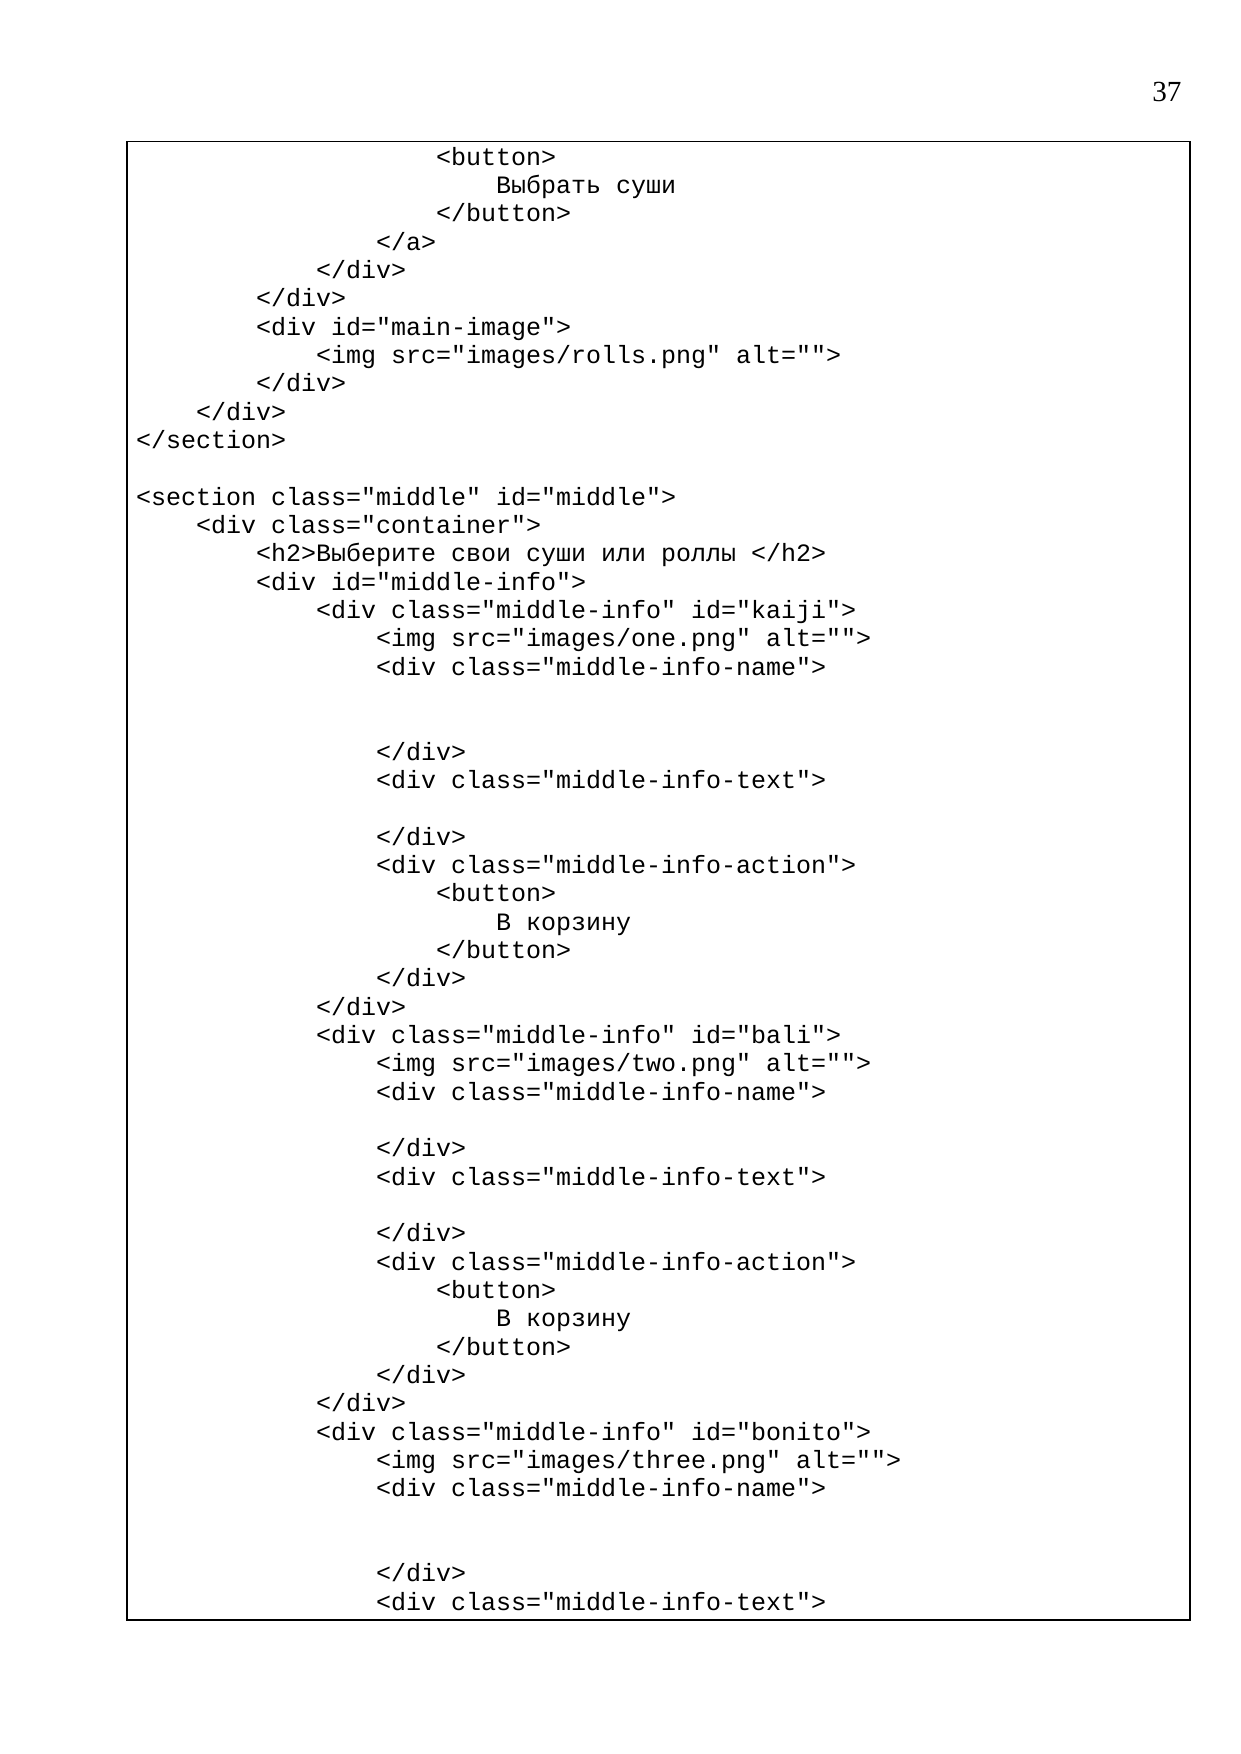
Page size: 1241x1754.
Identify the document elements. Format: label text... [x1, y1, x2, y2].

text </div> [136, 1221, 1181, 1249]
text <button> [136, 1277, 1181, 1306]
text </div> [136, 966, 1181, 994]
text <img src="images/rolls.png" alt=""> [136, 342, 1181, 371]
text </section> [136, 427, 1181, 456]
text </div> [136, 1136, 1181, 1164]
text <div class="container"> [136, 512, 1181, 541]
text </div> [136, 1391, 1181, 1419]
text <div class="middle-info" id="bali"> [136, 1022, 1181, 1051]
text <div class="middle-info-action"> [136, 1249, 1181, 1277]
text <div id="main-image"> [136, 314, 1181, 342]
text </div> [136, 399, 1181, 427]
text Выбрать суши [136, 172, 1181, 201]
text <h2>Выберите свои суши или роллы </h2> [136, 541, 1181, 569]
text <img src="images/one.png" alt=""> [136, 626, 1181, 654]
text </div> [136, 371, 1181, 399]
text <div class="middle-info-action"> [136, 852, 1181, 881]
text В корзину [136, 1306, 1181, 1334]
text </button> [136, 1334, 1181, 1362]
text </div> [136, 257, 1181, 286]
text </button> [136, 201, 1181, 229]
text <button> [136, 881, 1181, 909]
text <div class="middle-info-name"> [136, 1476, 1181, 1504]
text </div> [136, 286, 1181, 314]
text <div class="middle-info-name"> [136, 654, 1181, 682]
text <div class="middle-info" id="bonito"> [136, 1419, 1181, 1447]
text <div class="middle-info-text"> [136, 767, 1181, 796]
text <div id="middle-info"> [136, 569, 1181, 597]
text <section class="middle" id="middle"> [136, 484, 1181, 512]
text </div> [136, 1561, 1181, 1586]
text </a> [136, 229, 1181, 257]
text </div> [136, 824, 1181, 852]
text </button> [136, 937, 1181, 966]
text <div class="middle-info" id="kaiji"> [136, 597, 1181, 626]
text <div class="middle-info-text"> [136, 1164, 1181, 1192]
text <img src="images/three.png" alt=""> [136, 1447, 1181, 1476]
text </div> [136, 994, 1181, 1022]
text <div class="middle-info-name"> [136, 1079, 1181, 1107]
text </div> [136, 1362, 1181, 1391]
text <img src="images/two.png" alt=""> [136, 1051, 1181, 1079]
text <div class="middle-info-text"> [128, 1586, 1189, 1619]
text </div> [136, 739, 1181, 767]
text <button> [128, 142, 1189, 172]
text В корзину [136, 909, 1181, 937]
